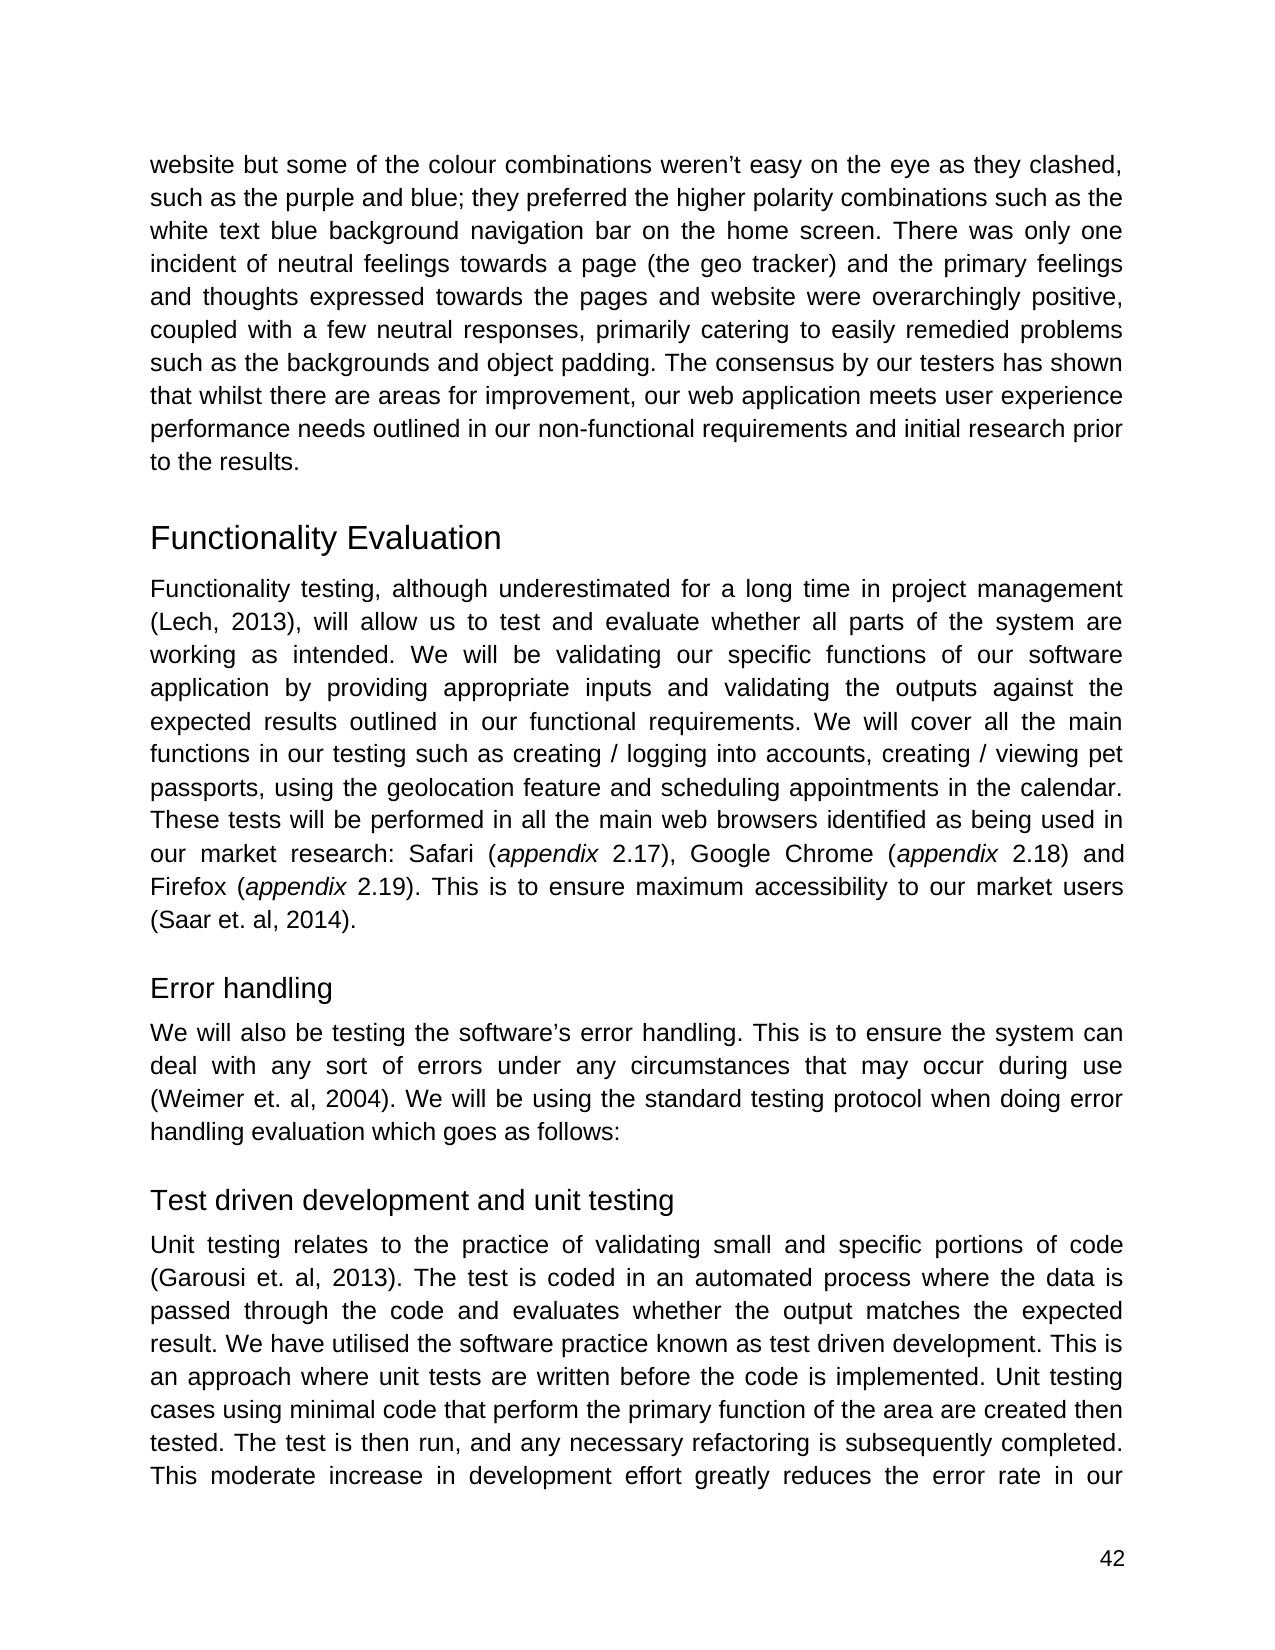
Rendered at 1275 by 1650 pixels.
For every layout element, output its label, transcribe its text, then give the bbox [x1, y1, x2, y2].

text Functionality testing, although underestimated for a long time in project management (Lech, 2013), will allow us to test and evaluate whether all parts of the system are working as intended. We will be validating our specific functions of our software application by providing appropriate inputs and validating the outputs against the expected results outlined in our functional requirements. We will cover all the main functions in our testing such as creating / logging into accounts, creating / viewing pet passports, using the geolocation feature and scheduling appointments in the calendar. These tests will be performed in all the main web browsers identified as being used in our market research: Safari (appendix 2.17), Google Chrome (appendix 2.18) and Firefox (appendix 2.19). This is to ensure maximum accessibility to our market users (Saar et. al, 2014). [150, 574, 1125, 933]
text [150, 150, 1125, 476]
text We will also be testing the software’s error handling. This is to ensure the system can deal with any sort of errors under any circumstances that may occur during use (Weimer et. al, 2004). We will be using the standard testing protocol when doing error handling evaluation which goes as follows: [150, 1018, 1125, 1146]
subtitle Functionality Evaluation [150, 518, 1125, 556]
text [150, 1230, 1125, 1490]
subtitle Error handling [150, 971, 1125, 1004]
subtitle Test driven development and unit testing [150, 1183, 1125, 1217]
